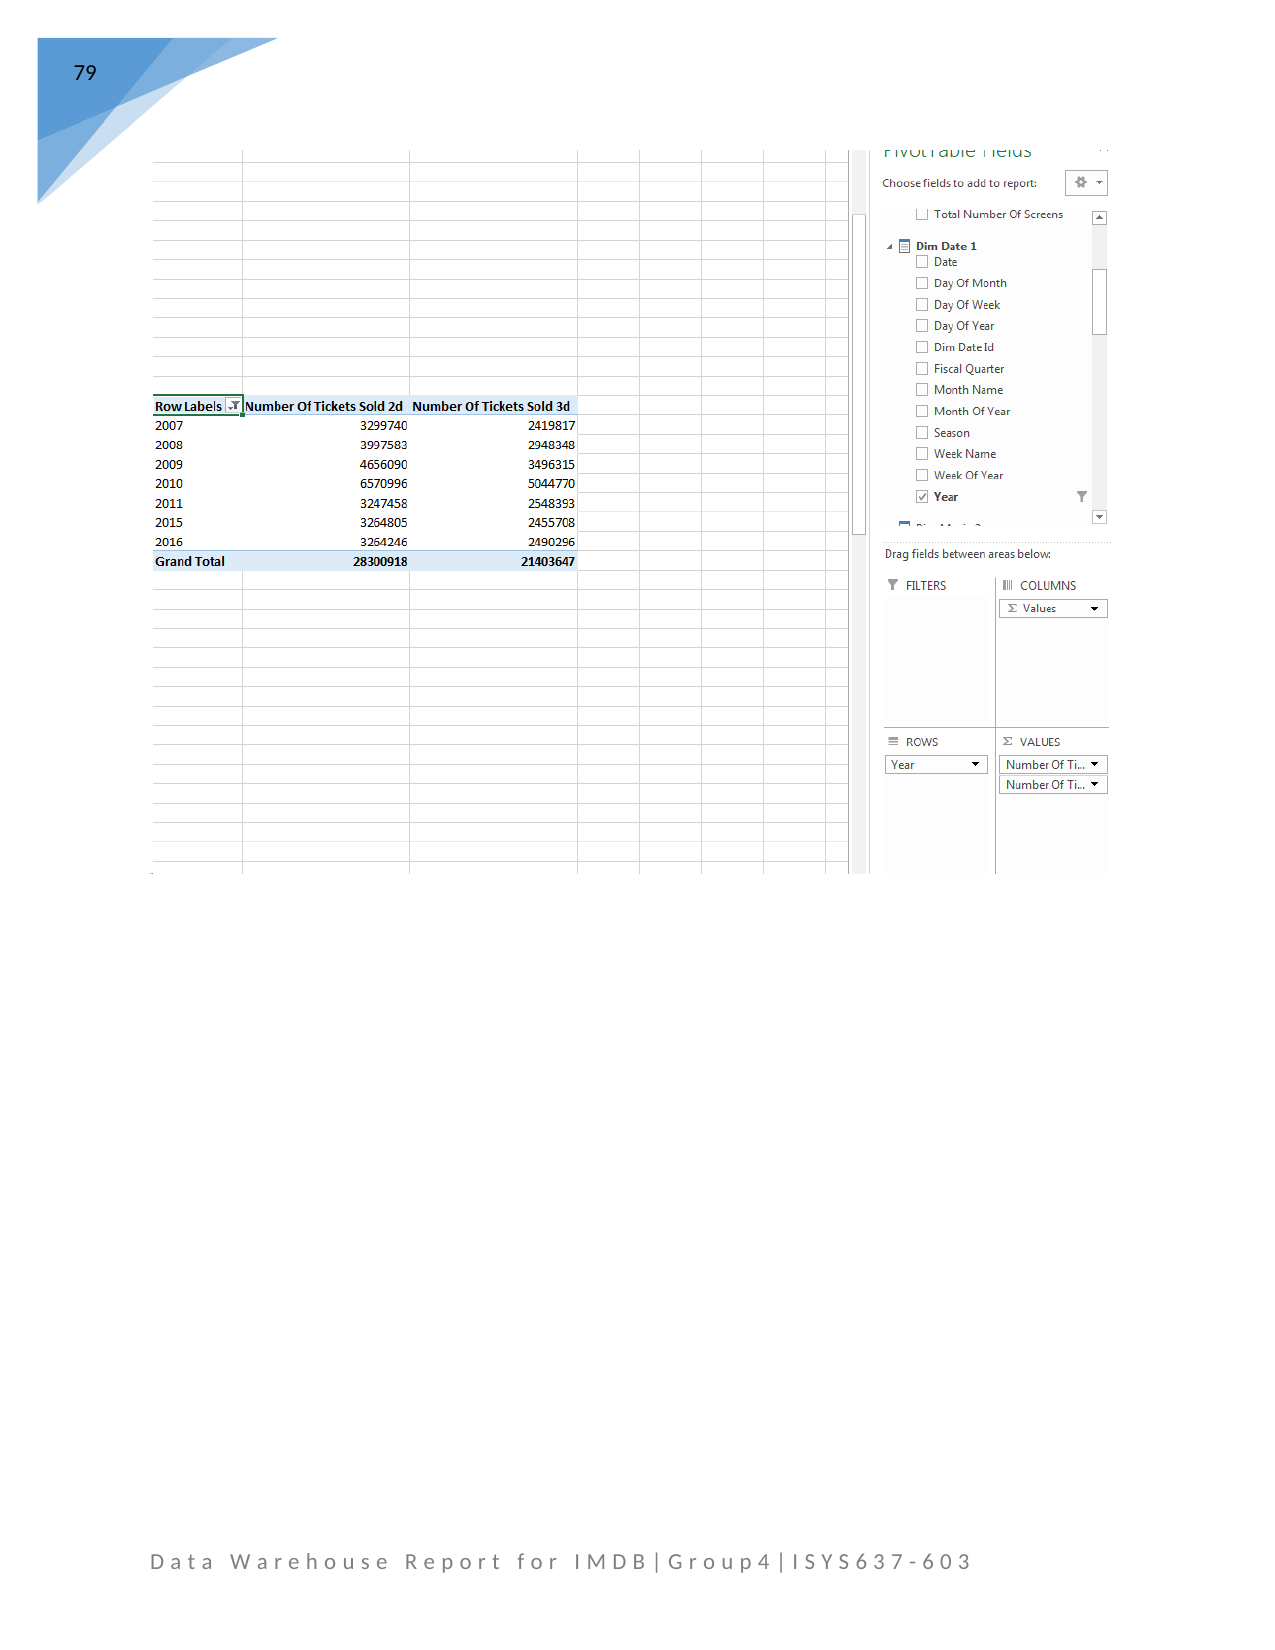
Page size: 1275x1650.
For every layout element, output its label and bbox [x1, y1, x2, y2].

picture [37, 37, 1113, 874]
